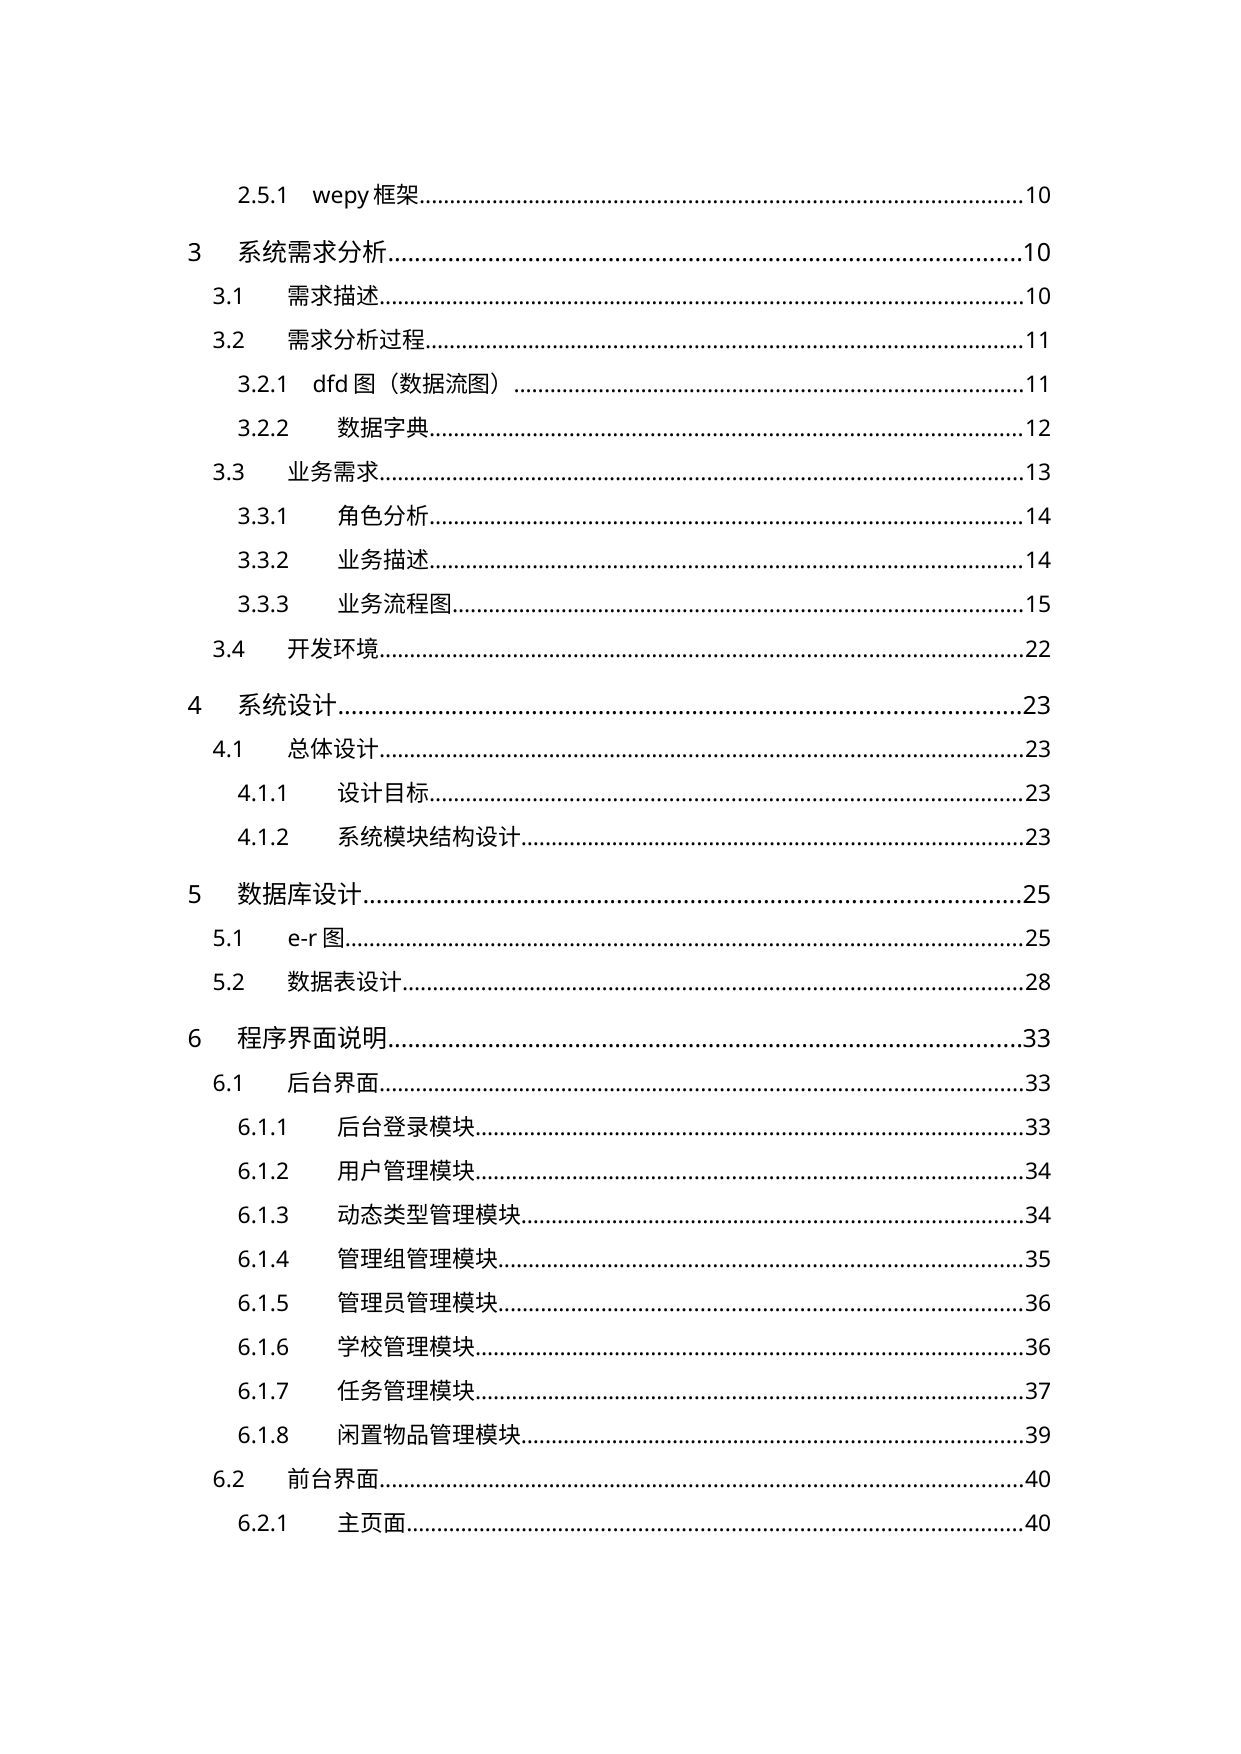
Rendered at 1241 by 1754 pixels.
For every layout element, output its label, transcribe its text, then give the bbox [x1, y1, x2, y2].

text 4.1.1 设计目标 23 [237, 770, 1053, 814]
text 6.1.2 用户管理模块 34 [237, 1147, 1053, 1191]
text 3.4 开发环境 22 [212, 625, 1053, 669]
text 6.2.1 主页面 40 [237, 1500, 1053, 1544]
text 6.1.4 管理组管理模块 35 [237, 1235, 1053, 1279]
text 3 系统需求分析 10 [187, 228, 1053, 273]
text 6.1.1 后台登录模块 33 [237, 1103, 1053, 1147]
text 2.5.1 wepy框架 10 [237, 172, 1053, 216]
text 4 系统设计 23 [187, 682, 1053, 726]
text 6.1.6 学校管理模块 36 [237, 1323, 1053, 1368]
text 5 数据库设计 25 [187, 870, 1053, 914]
text 3.2.2 数据字典 12 [237, 405, 1053, 449]
text 4.1 总体设计 23 [212, 726, 1053, 770]
text 3.3.3 业务流程图 15 [237, 581, 1053, 625]
text 3.2 需求分析过程 11 [212, 317, 1053, 361]
text 6 程序界面说明 33 [187, 1015, 1053, 1059]
text 6.1 后台界面 33 [212, 1059, 1053, 1103]
text 6.1.3 动态类型管理模块 34 [237, 1191, 1053, 1235]
text 3.2.1 dfd图（数据流图） 11 [237, 361, 1053, 405]
text 6.1.8 闲置物品管理模块 39 [237, 1412, 1053, 1456]
text 6.2 前台界面 40 [212, 1456, 1053, 1500]
text 5.1 e-r图 25 [212, 914, 1053, 958]
text 5.2 数据表设计 28 [212, 958, 1053, 1003]
text 4.1.2 系统模块结构设计 23 [237, 814, 1053, 858]
text 6.1.5 管理员管理模块 36 [237, 1279, 1053, 1323]
text 3.3 业务需求 13 [212, 449, 1053, 493]
text 6.1.7 任务管理模块 37 [237, 1368, 1053, 1412]
text 3.1 需求描述 10 [212, 273, 1053, 317]
text 3.3.1 角色分析 14 [237, 493, 1053, 537]
text 3.3.2 业务描述 14 [237, 537, 1053, 581]
